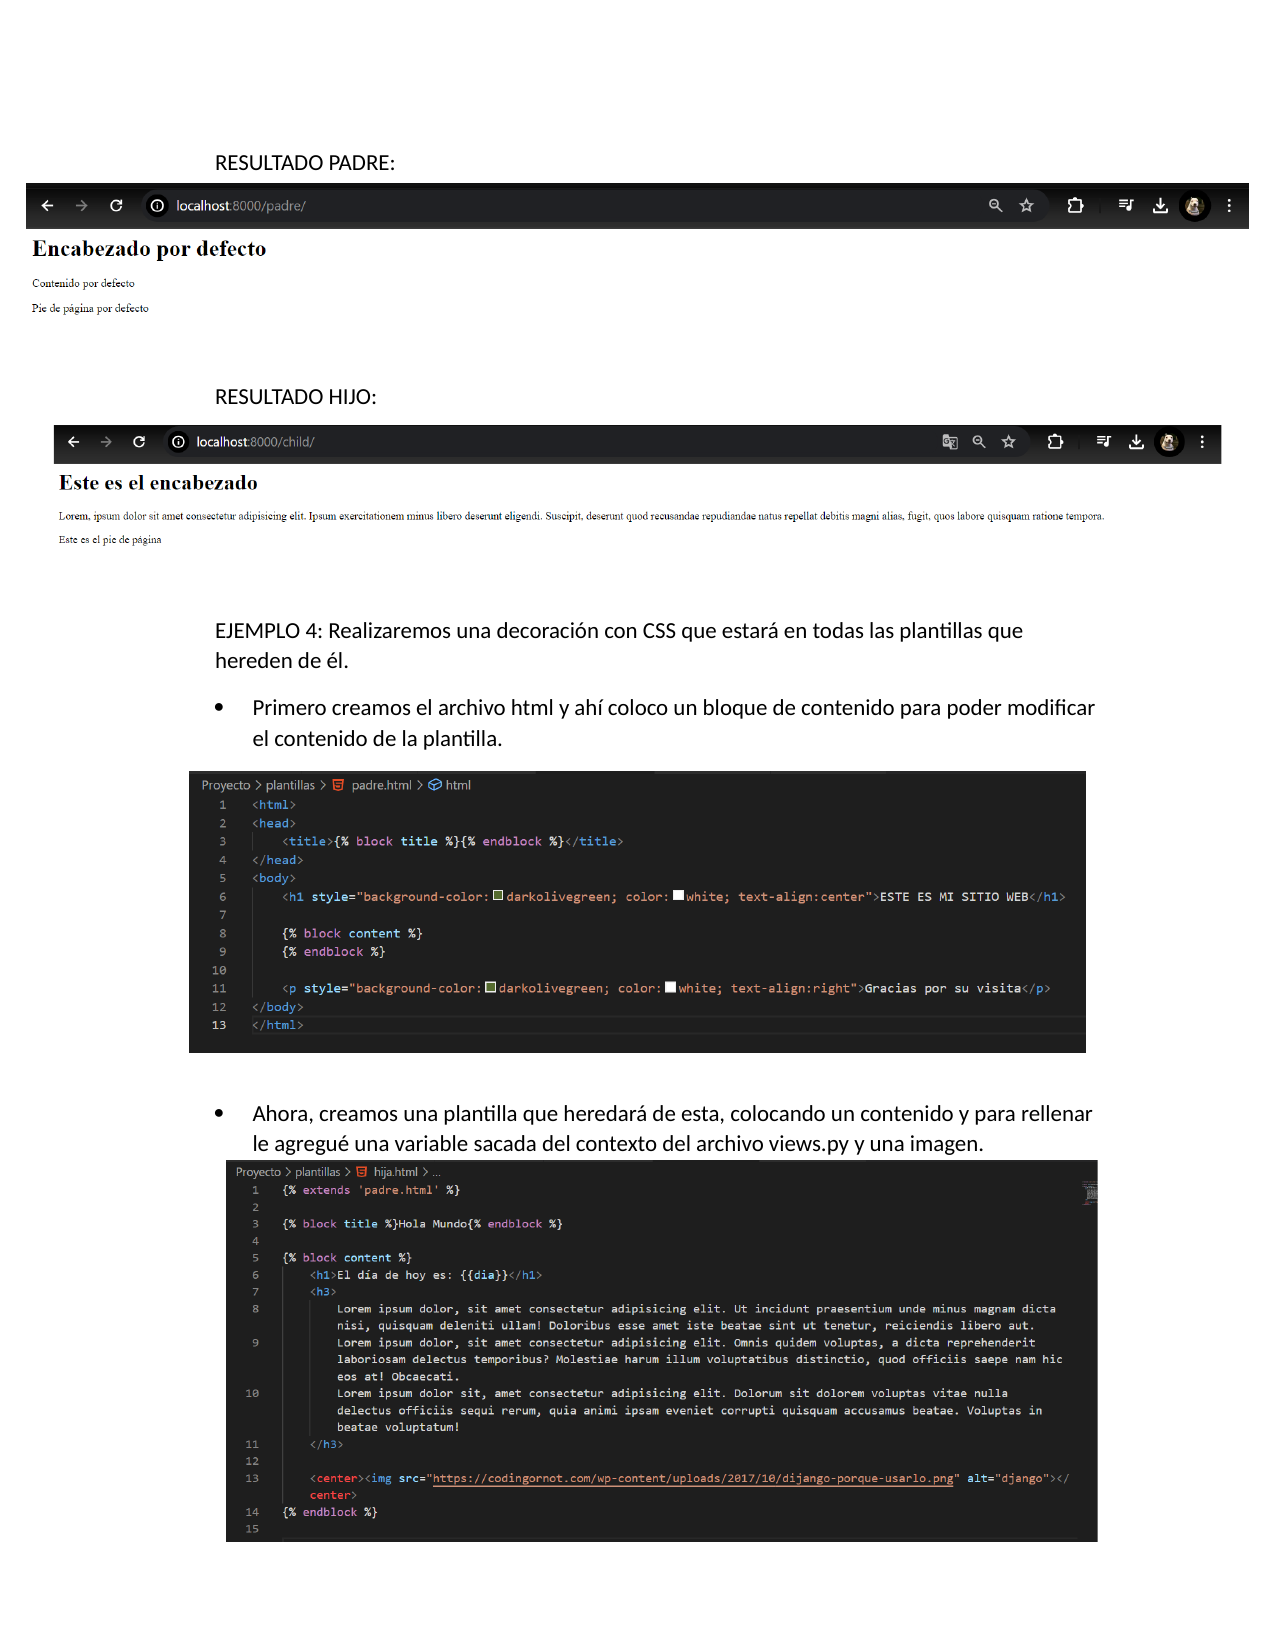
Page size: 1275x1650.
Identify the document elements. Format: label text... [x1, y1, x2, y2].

text EJEMPLO 4: Realizaremos una decoración con CSS que estará en todas las plantillas que hereden de él. [215, 616, 1098, 674]
list Ahora, creamos una plantilla que heredará de esta, colocando un contenido y para rellenar le agregué una variable sacada del contexto del archivo views.py y una imagen. [215, 1099, 1098, 1157]
picture [226, 1160, 1098, 1542]
picture [26, 183, 1249, 373]
picture [53, 425, 1222, 568]
picture [189, 771, 1086, 1053]
text RESULTADO HIJO: [215, 382, 1098, 410]
text RESULTADO PADRE: [215, 148, 1098, 176]
list Primero creamos el archivo html y ahí coloco un bloque de contenido para poder modificar el contenido de la plantilla. [215, 693, 1098, 752]
